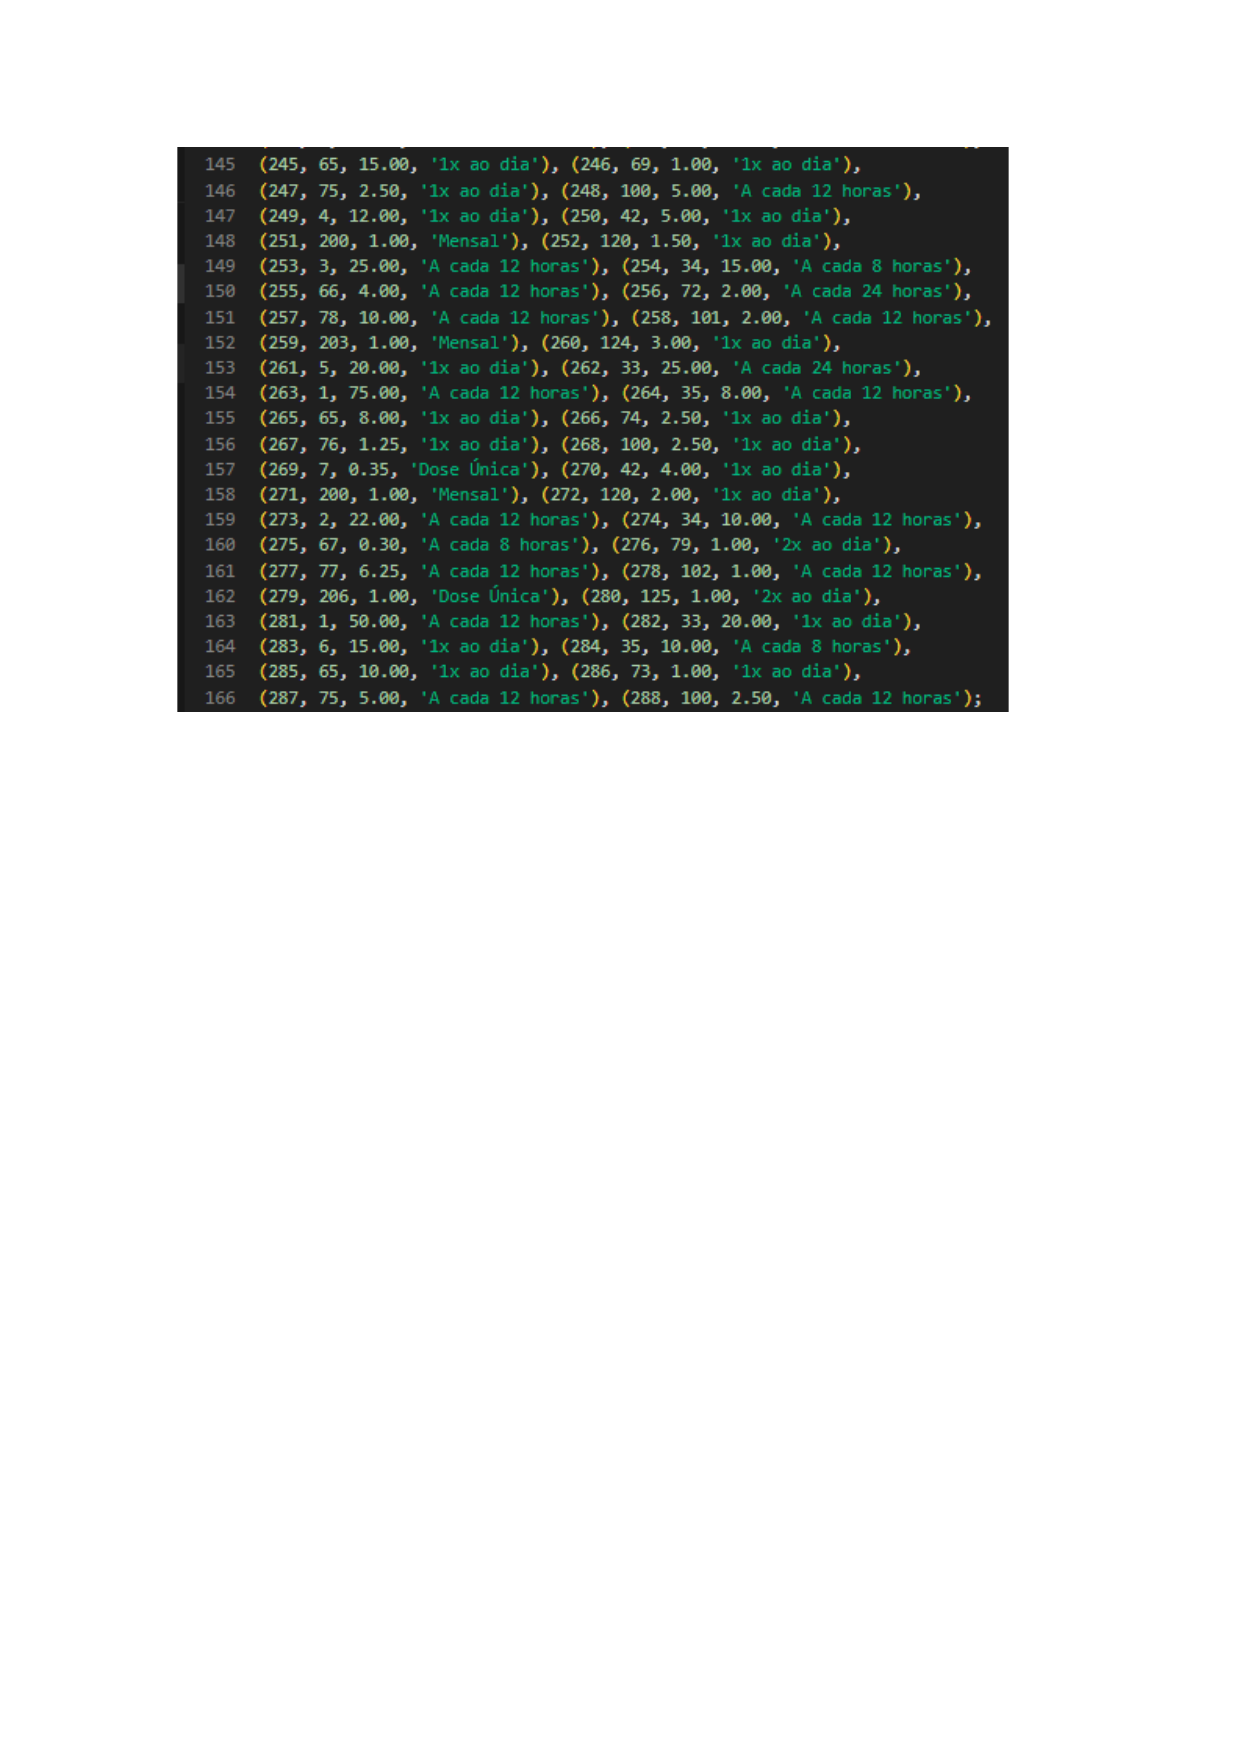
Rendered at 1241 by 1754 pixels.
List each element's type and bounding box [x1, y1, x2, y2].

picture [177, 147, 1009, 712]
